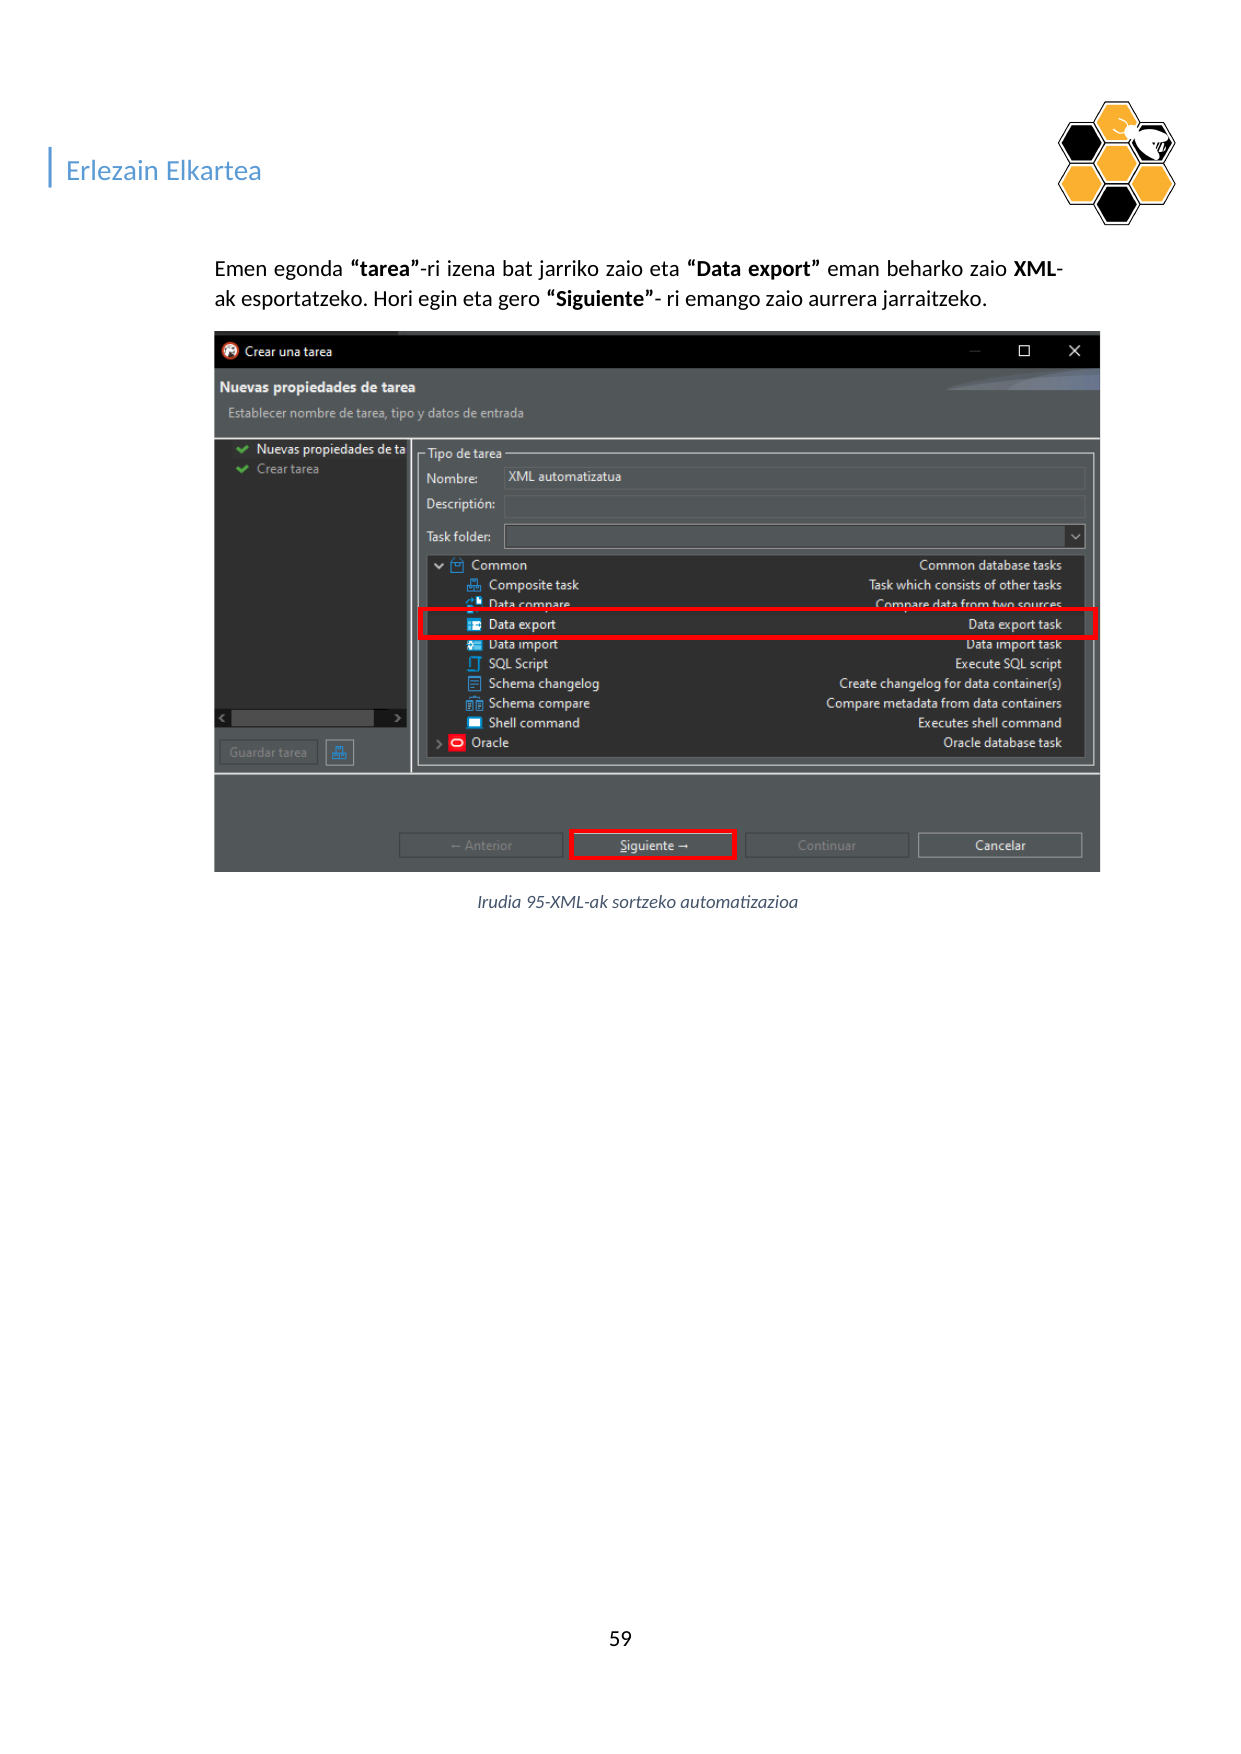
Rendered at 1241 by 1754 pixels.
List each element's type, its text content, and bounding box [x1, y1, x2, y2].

text Irudia 95-XML-ak sortzeko automatizazioa [214, 891, 1063, 913]
text Emen egonda “tarea”-ri izena bat jarriko zaio eta “Data export” eman beharko zaio XML-ak esportatzeko. Hori egin eta gero “Siguiente”- ri emango zaio aurrera jarraitzeko. [214, 254, 1063, 313]
picture [1045, 101, 1200, 227]
picture [214, 331, 1101, 872]
